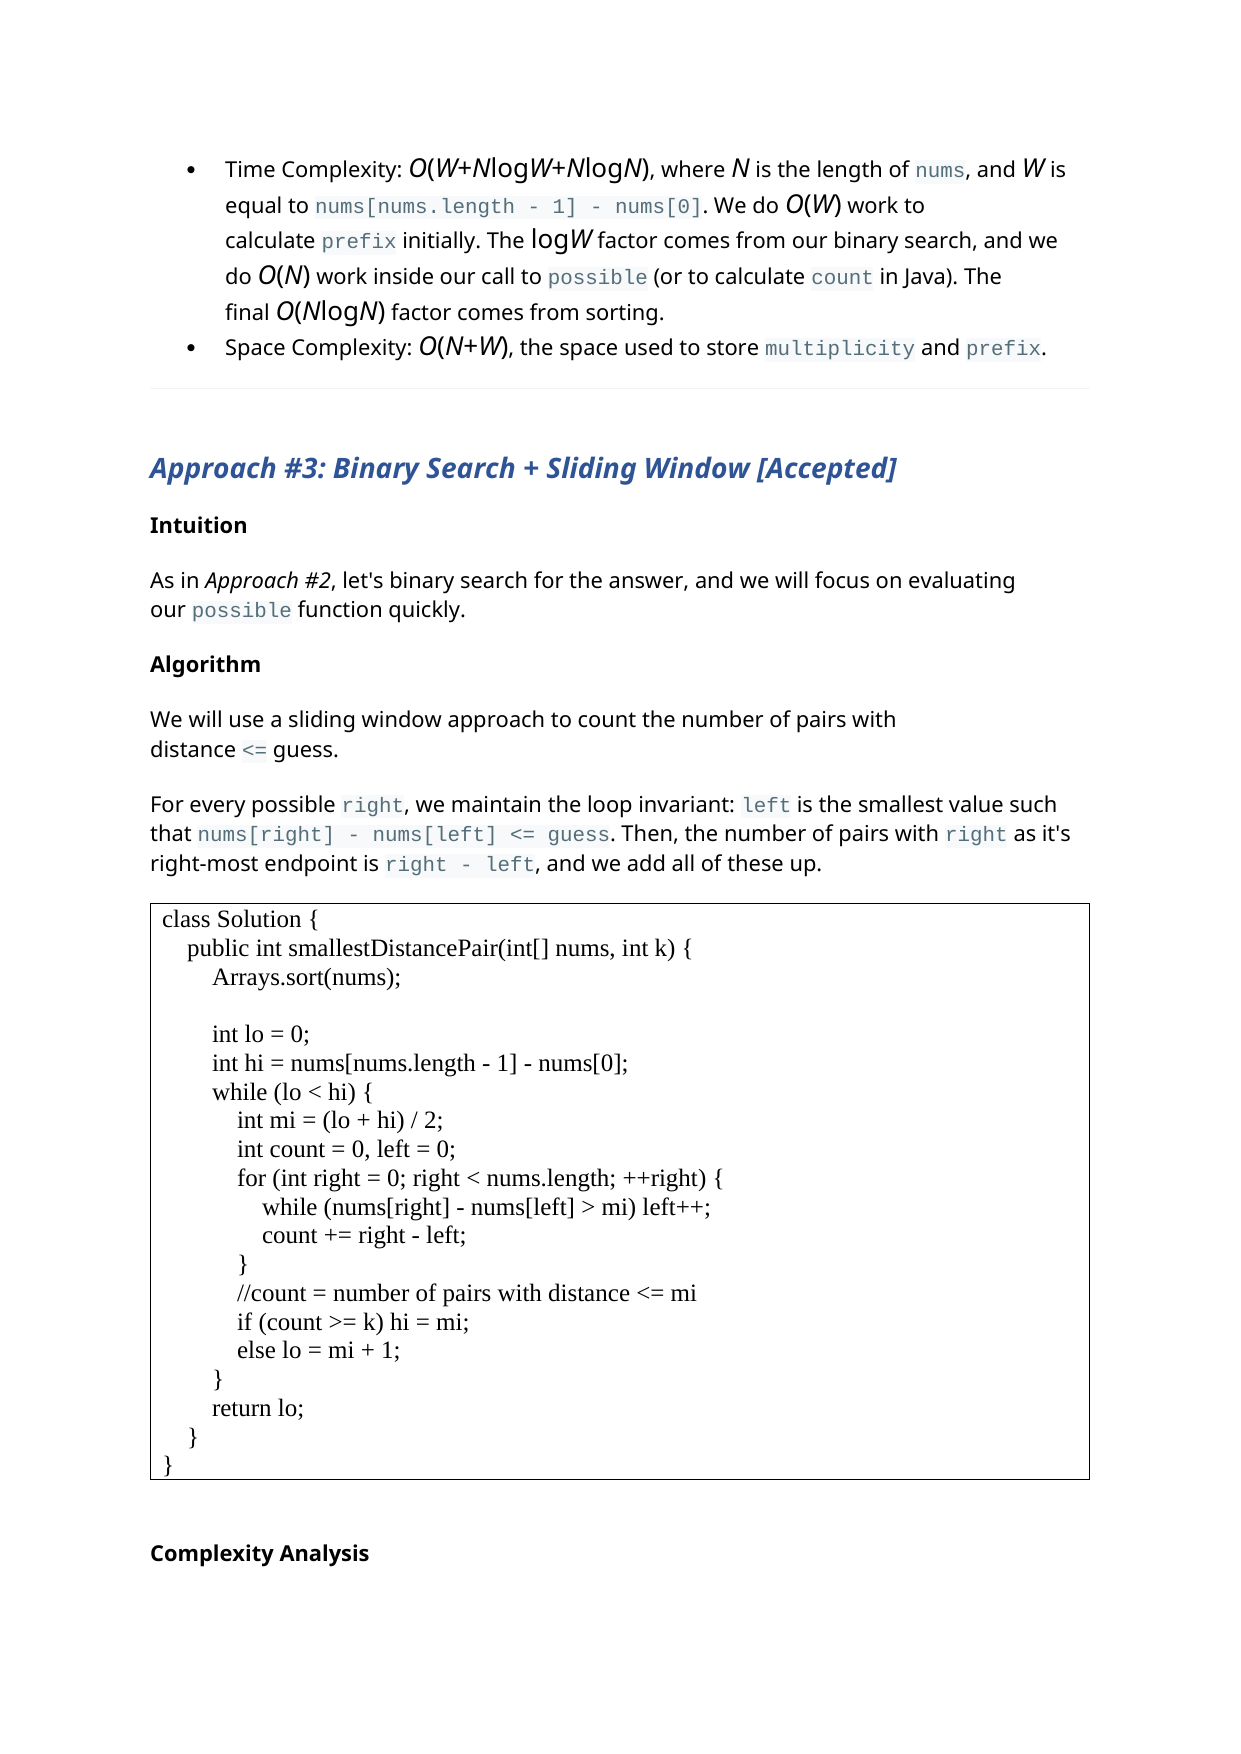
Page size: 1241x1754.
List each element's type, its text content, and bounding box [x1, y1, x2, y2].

text For every possible right, we maintain the loop invariant: left is the smallest value such that nums[right] - nums[left] <= guess. Then, the number of pairs with right as it's right-most endpoint is right - left, and we add all of these up. [150, 789, 1090, 878]
text Algorithm [150, 649, 1090, 679]
list Time Complexity: O(W+NlogW+NlogN), where N is the length of nums, and W is equal to nums[nums.length - 1] - nums[0]. We do O(W) work to calculate prefix initially. The logW factor comes from our binary search, and we do O(N) work inside our call to possible (or to calculate count in Java). The final O(NlogN) factor comes from sorting. [187, 150, 1090, 328]
text We will use a sliding window approach to count the number of pairs with distance <= guess. [150, 704, 1090, 764]
list Space Complexity: O(N+W), the space used to store multiplicity and prefix. [187, 328, 1090, 363]
subtitle Approach #3: Binary Search + Sliding Window [Accepted] [150, 448, 1090, 486]
text Intuition [150, 510, 1090, 540]
table_header class Solution { public int smallestDistancePair(int[] nums, int k) { Arrays.sort(nums); int lo = 0; int hi = nums[nums.length - 1] - nums[0]; while (lo < hi) { int mi = (lo + hi) / 2; int count = 0, left = 0; for (int right = 0; right < nums.length; ++right) { while (nums[right] - nums[left] > mi) left++; count += right - left; } //count = number of pairs with distance <= mi if (count >= k) hi = mi; else lo = mi + 1; } return lo; } } [151, 904, 1089, 1479]
text As in Approach #2, let's binary search for the answer, and we will focus on evaluating our possible function quickly. [150, 565, 1090, 624]
text Complexity Analysis [150, 1538, 1090, 1567]
